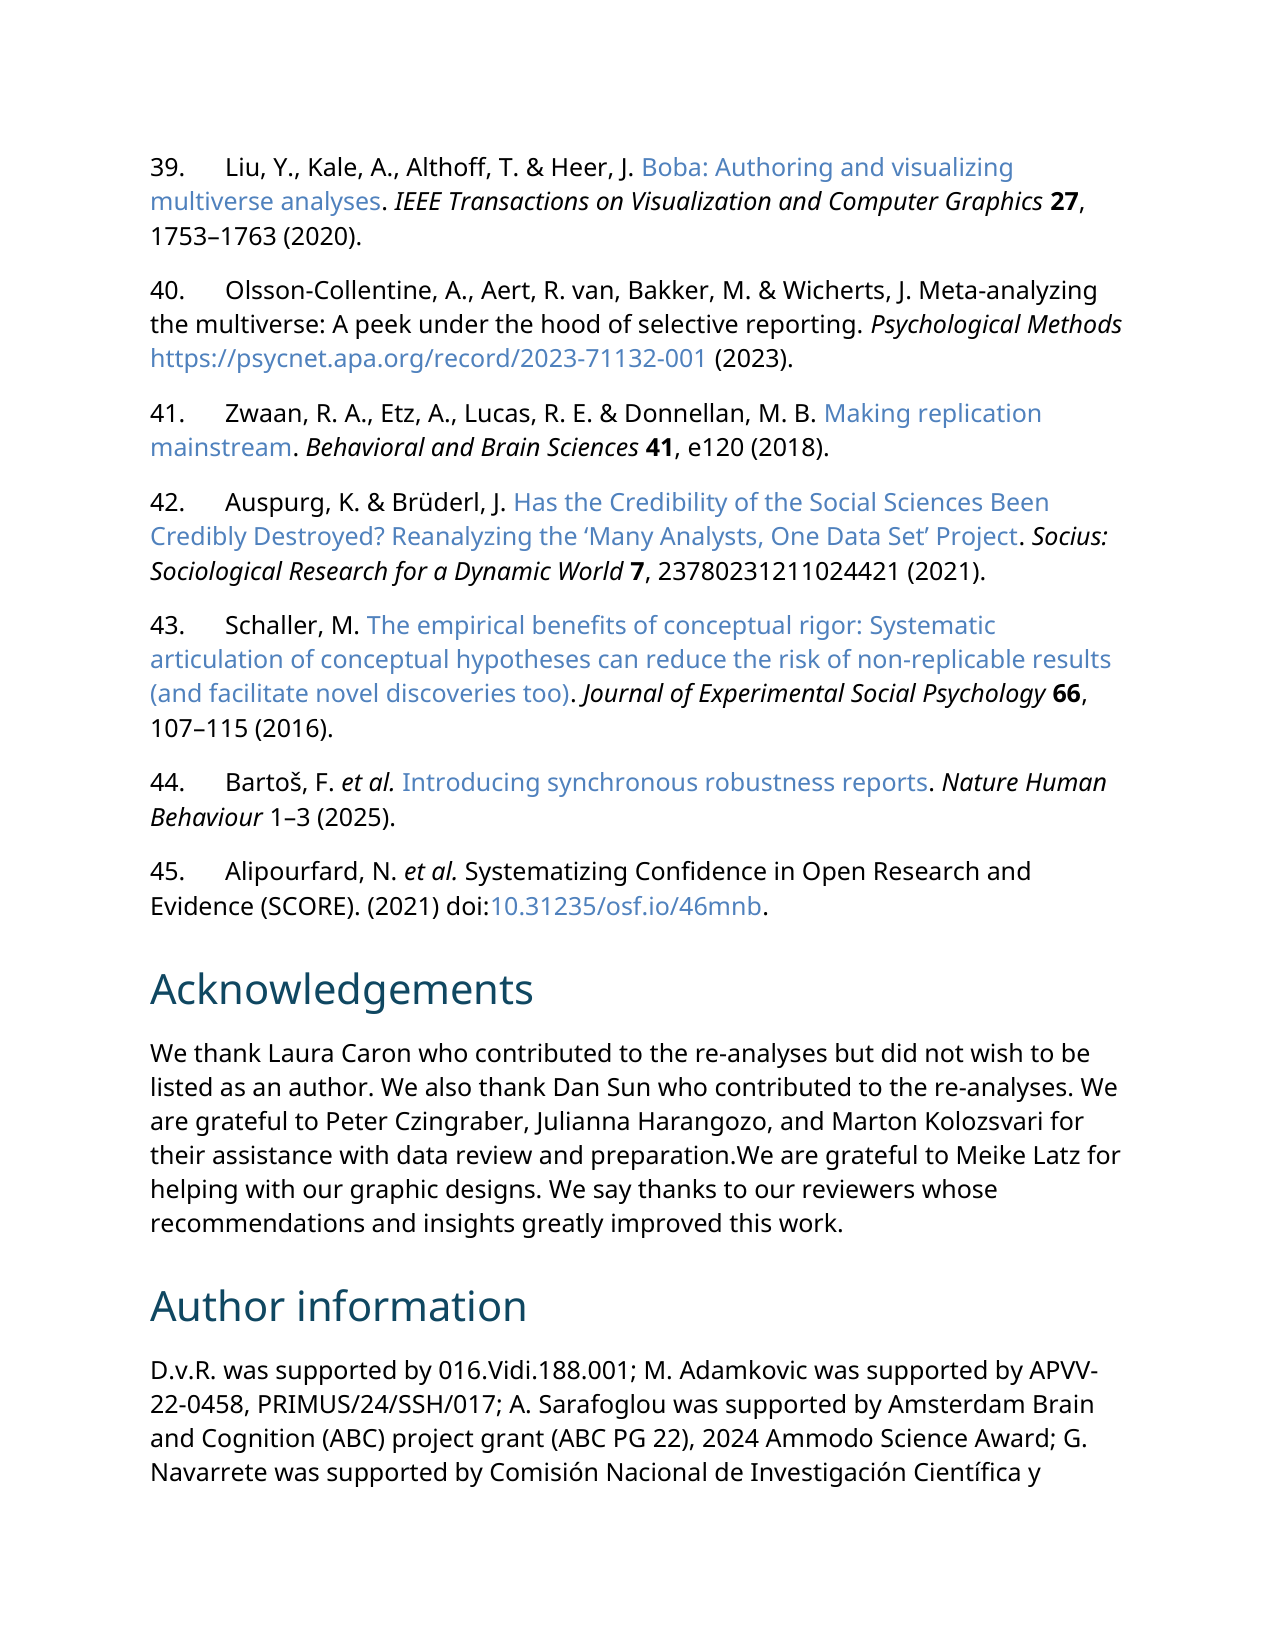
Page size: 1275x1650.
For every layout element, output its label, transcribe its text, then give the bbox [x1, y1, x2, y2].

text 45. Alipourfard, N. et al. Systematizing Confidence in Open Research and Evidence (SCORE). (2021) doi:10.31235/osf.io/46mnb. [150, 854, 1125, 922]
text We thank Laura Caron who contributed to the re-analyses but did not wish to be listed as an author. We also thank Dan Sun who contributed to the re-analyses. We are grateful to Peter Czingraber, Julianna Harangozo, and Marton Kolozsvari for their assistance with data review and preparation.We are grateful to Meike Latz for helping with our graphic designs. We say thanks to our reviewers whose recommendations and insights greatly improved this work. [150, 1035, 1125, 1239]
text 43. Schaller, M. The empirical benefits of conceptual rigor: Systematic articulation of conceptual hypotheses can reduce the risk of non-replicable results (and facilitate novel discoveries too). Journal of Experimental Social Psychology 66, 107–115 (2016). [150, 608, 1125, 744]
text 41. Zwaan, R. A., Etz, A., Lucas, R. E. & Donnellan, M. B. Making replication mainstream. Behavioral and Brain Sciences 41, e120 (2018). [150, 396, 1125, 464]
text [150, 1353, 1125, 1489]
text 44. Bartoš, F. et al. Introducing synchronous robustness reports. Nature Human Behaviour 1–3 (2025). [150, 765, 1125, 833]
text 42. Auspurg, K. & Brüderl, J. Has the Credibility of the Social Sciences Been Credibly Destroyed? Reanalyzing the ‘Many Analysts, One Data Set’ Project. Socius: Sociological Research for a Dynamic World 7, 23780231211024421 (2021). [150, 485, 1125, 587]
subtitle Acknowledgements [150, 960, 1125, 1016]
text 39. Liu, Y., Kale, A., Althoff, T. & Heer, J. Boba: Authoring and visualizing multiverse analyses. IEEE Transactions on Visualization and Computer Graphics 27, 1753–1763 (2020). [150, 150, 1125, 252]
text 40. Olsson-Collentine, A., Aert, R. van, Bakker, M. & Wicherts, J. Meta-analyzing the multiverse: A peek under the hood of selective reporting. Psychological Methods https://psycnet.apa.org/record/2023-71132-001 (2023). [150, 273, 1125, 375]
subtitle Author information [150, 1277, 1125, 1334]
